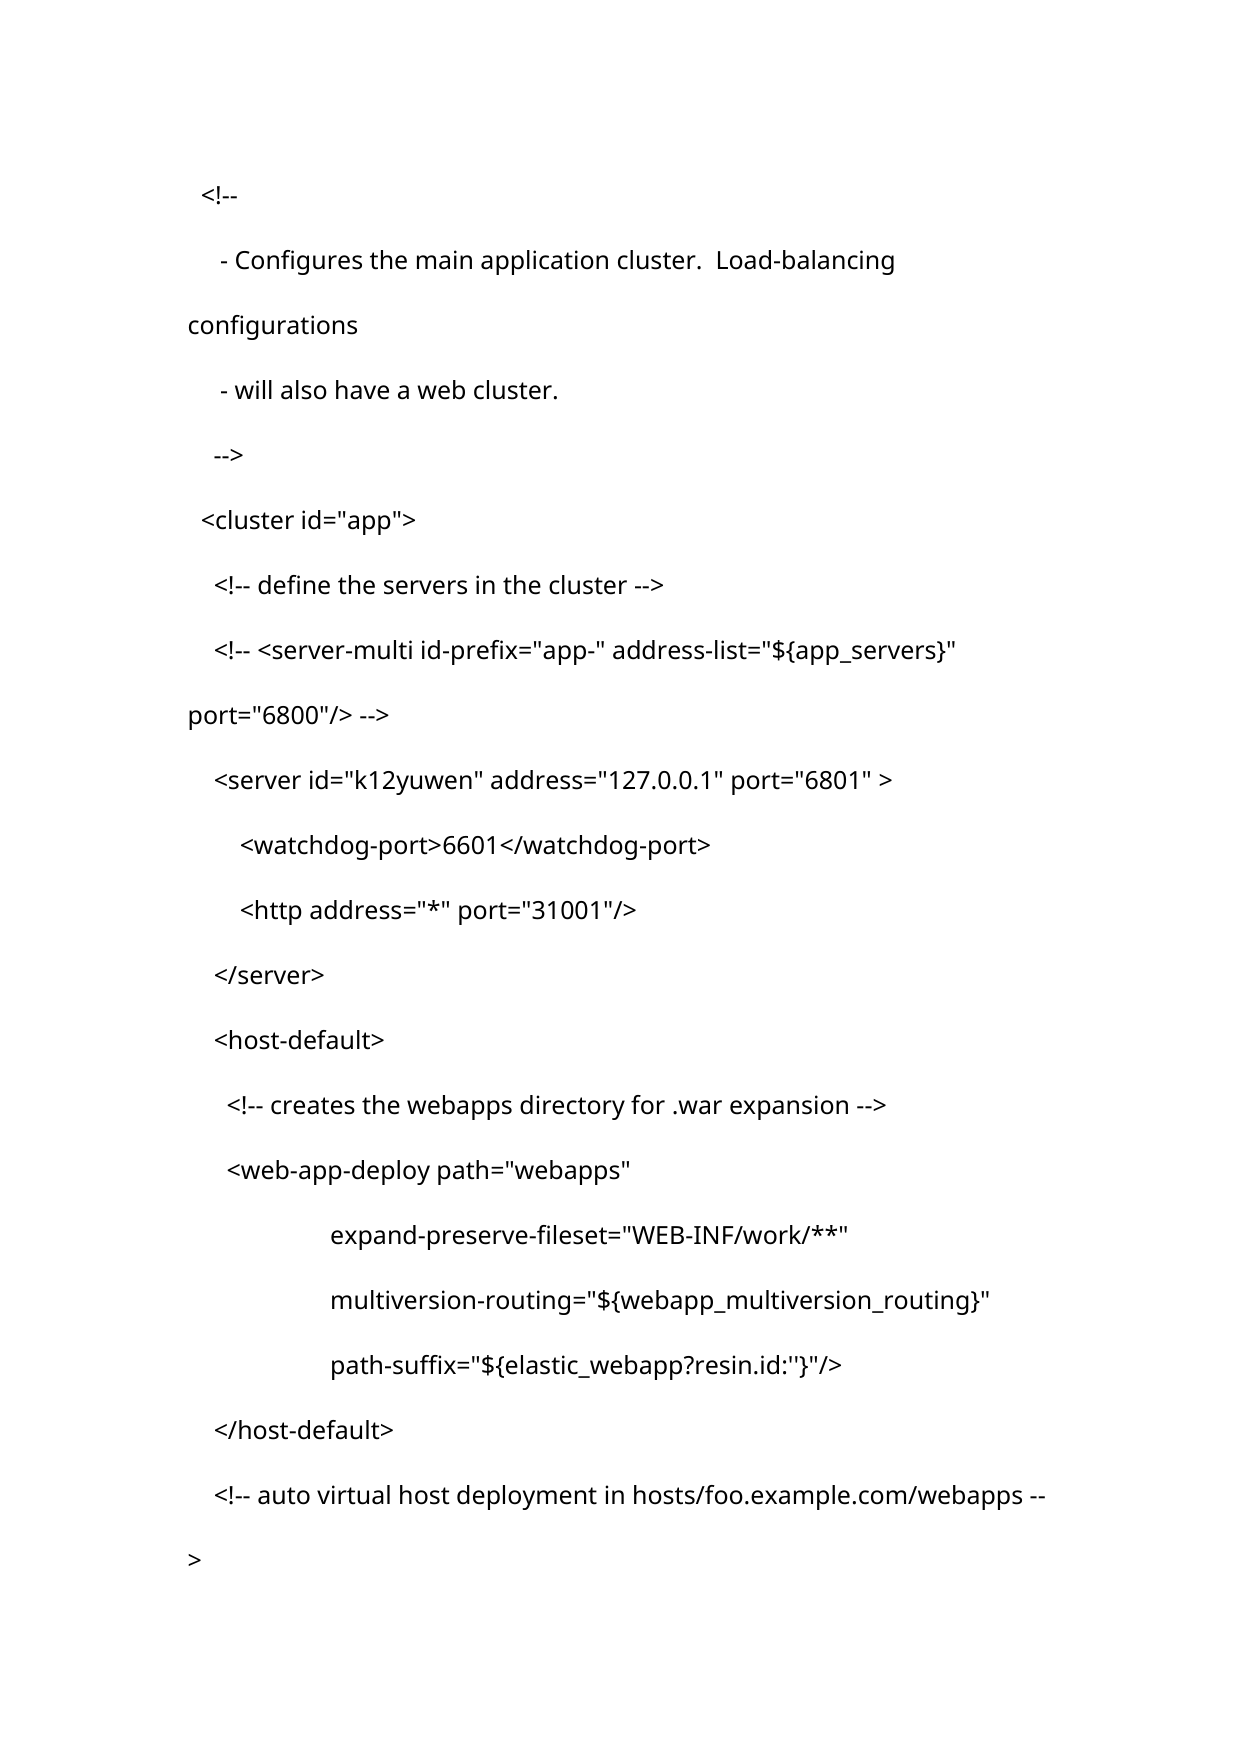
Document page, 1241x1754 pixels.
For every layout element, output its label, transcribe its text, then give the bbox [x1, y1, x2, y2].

text <cluster id="app"> [187, 487, 1053, 552]
text </server> [187, 942, 1053, 1007]
text </host-default> [187, 1397, 1053, 1462]
text <http address="*" port="31001"/> [187, 877, 1053, 942]
text path-suffix="${elastic_webapp?resin.id:''}"/> [187, 1332, 1053, 1397]
text - will also have a web cluster. [187, 357, 1053, 422]
text <!-- auto virtual host deployment in hosts/foo.example.com/webapps --> [187, 1462, 1053, 1592]
text <watchdog-port>6601</watchdog-port> [187, 812, 1053, 877]
text - Configures the main application cluster. Load-balancing configurations [187, 227, 1053, 357]
text <web-app-deploy path="webapps" [187, 1137, 1053, 1202]
text multiversion-routing="${webapp_multiversion_routing}" [187, 1267, 1053, 1332]
text <host-default> [187, 1007, 1053, 1072]
text expand-preserve-fileset="WEB-INF/work/**" [187, 1202, 1053, 1267]
text <!-- define the servers in the cluster --> [187, 552, 1053, 617]
text <server id="k12yuwen" address="127.0.0.1" port="6801" > [187, 747, 1053, 812]
text --> [187, 422, 1053, 487]
text <!-- <server-multi id-prefix="app-" address-list="${app_servers}" port="6800"/> --> [187, 617, 1053, 747]
text <!-- [187, 162, 1053, 227]
text <!-- creates the webapps directory for .war expansion --> [187, 1072, 1053, 1137]
